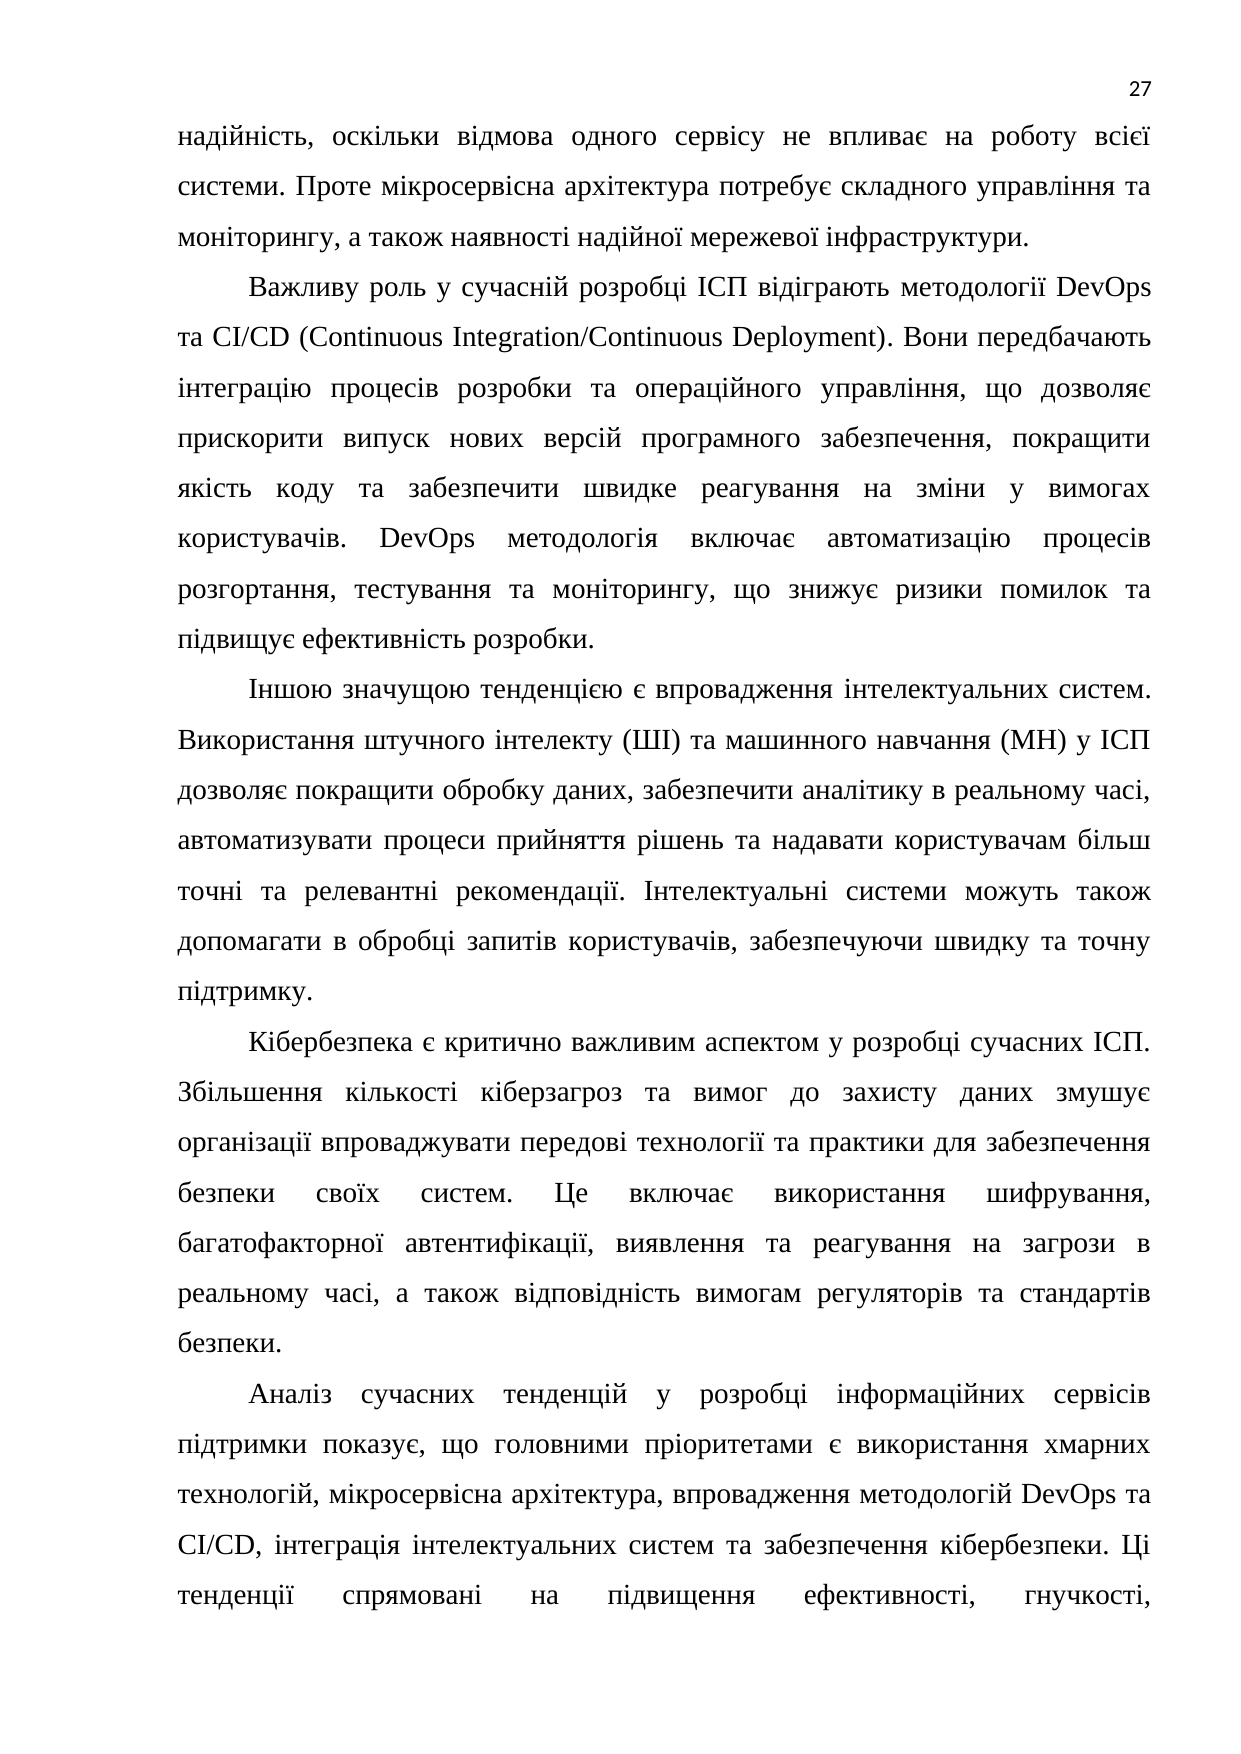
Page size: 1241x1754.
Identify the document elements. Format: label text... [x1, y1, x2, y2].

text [177, 1376, 1152, 1611]
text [177, 118, 1152, 252]
text Іншою значущою тенденцією є впровадження інтелектуальних систем. Використання штучного інтелекту (ШІ) та машинного навчання (МН) у ІСП дозволяє покращити обробку даних, забезпечити аналітику в реальному часі, автоматизувати процеси прийняття рішень та надавати користувачам більш точні та релевантні рекомендації. Інтелектуальні системи можуть також допомагати в обробці запитів користувачів, забезпечуючи швидку та точну підтримку. [177, 672, 1152, 1007]
text Кібербезпека є критично важливим аспектом у розробці сучасних ІСП. Збільшення кількості кіберзагроз та вимог до захисту даних змушує організації впроваджувати передові технології та практики для забезпечення безпеки своїх систем. Це включає використання шифрування, багатофакторної автентифікації, виявлення та реагування на загрози в реальному часі, а також відповідність вимогам регуляторів та стандартів безпеки. [177, 1024, 1152, 1359]
text Важливу роль у сучасній розробці ІСП відіграють методології DevOps та CI/CD (Continuous Integration/Continuous Deployment). Вони передбачають інтеграцію процесів розробки та операційного управління, що дозволяє прискорити випуск нових версій програмного забезпечення, покращити якість коду та забезпечити швидке реагування на зміни у вимогах користувачів. DevOps методологія включає автоматизацію процесів розгортання, тестування та моніторингу, що знижує ризики помилок та підвищує ефективність розробки. [177, 269, 1152, 655]
